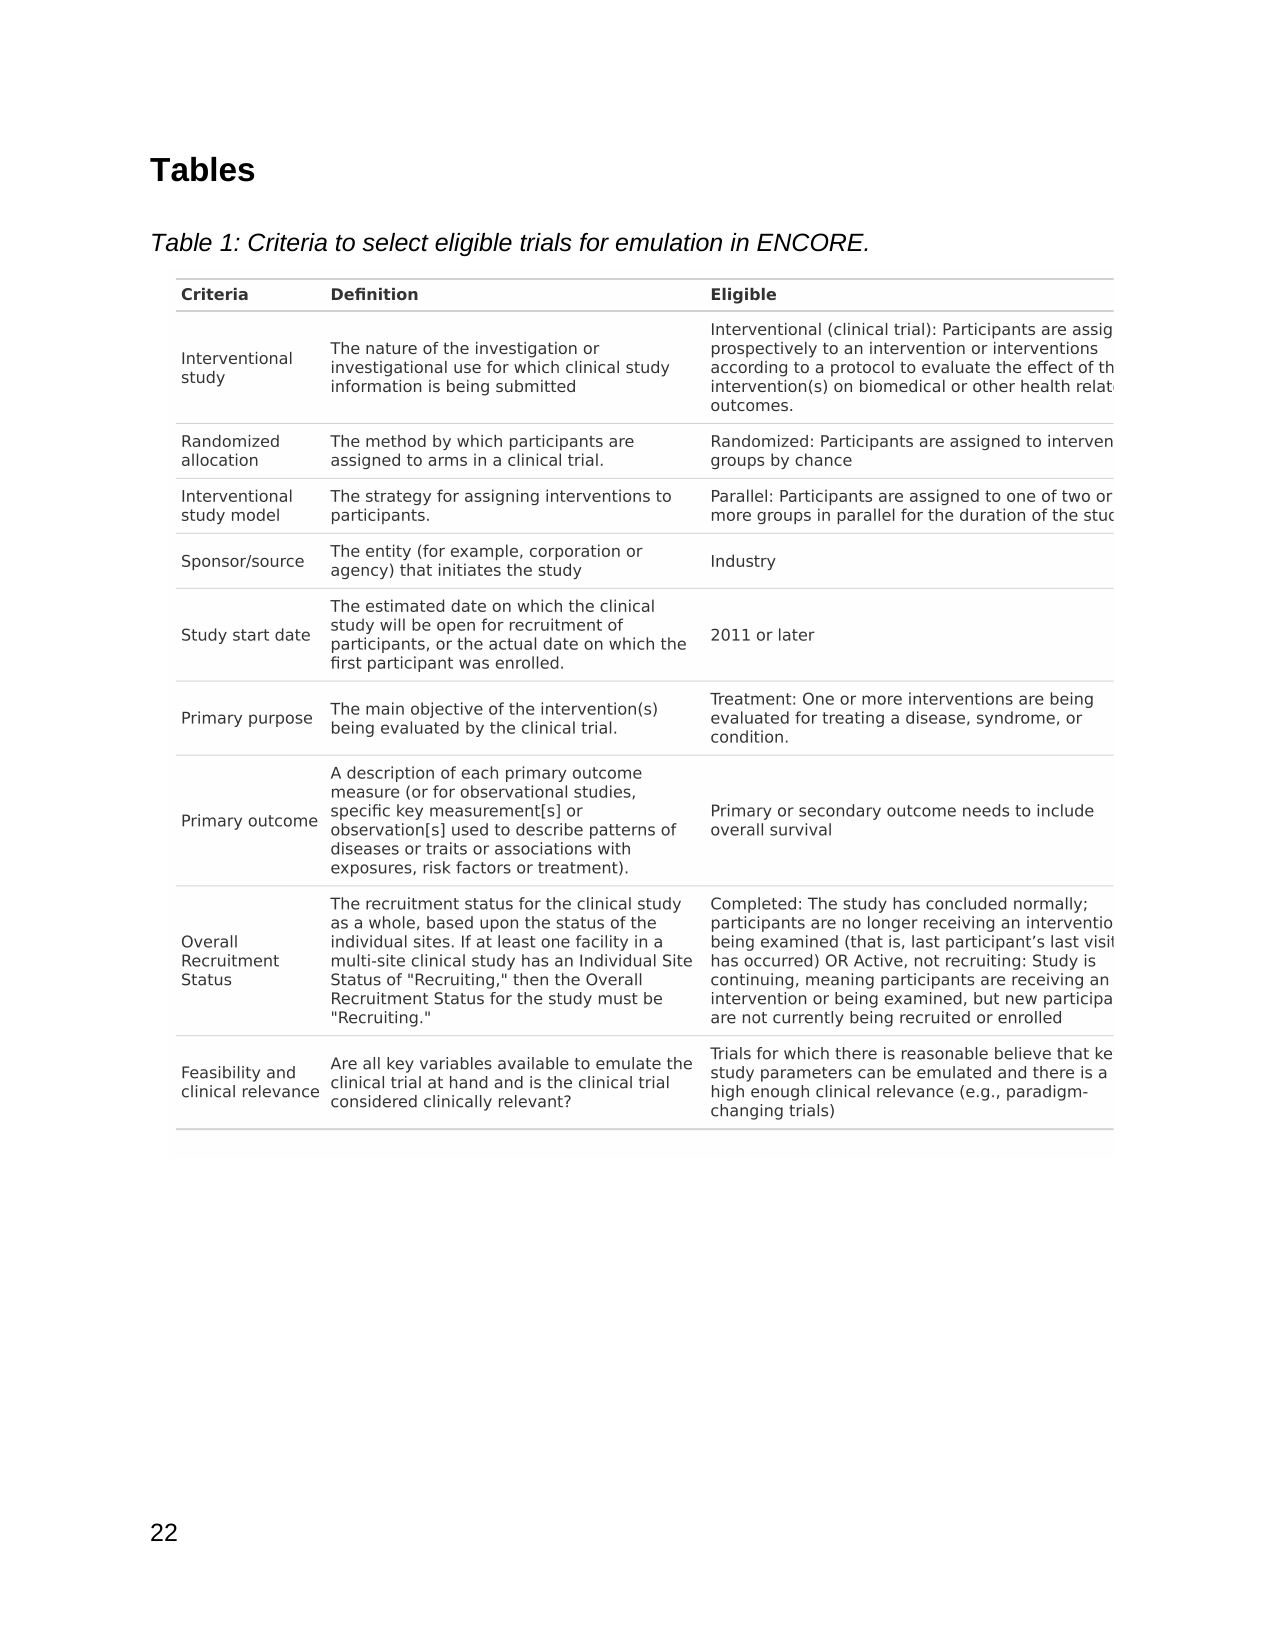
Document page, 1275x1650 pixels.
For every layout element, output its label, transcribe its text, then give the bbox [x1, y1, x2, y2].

picture [168, 269, 1114, 1158]
table_header Table 1: Criteria to select eligible trials for emulation in ENCORE. [139, 208, 1114, 1179]
subtitle Tables [150, 150, 1125, 188]
